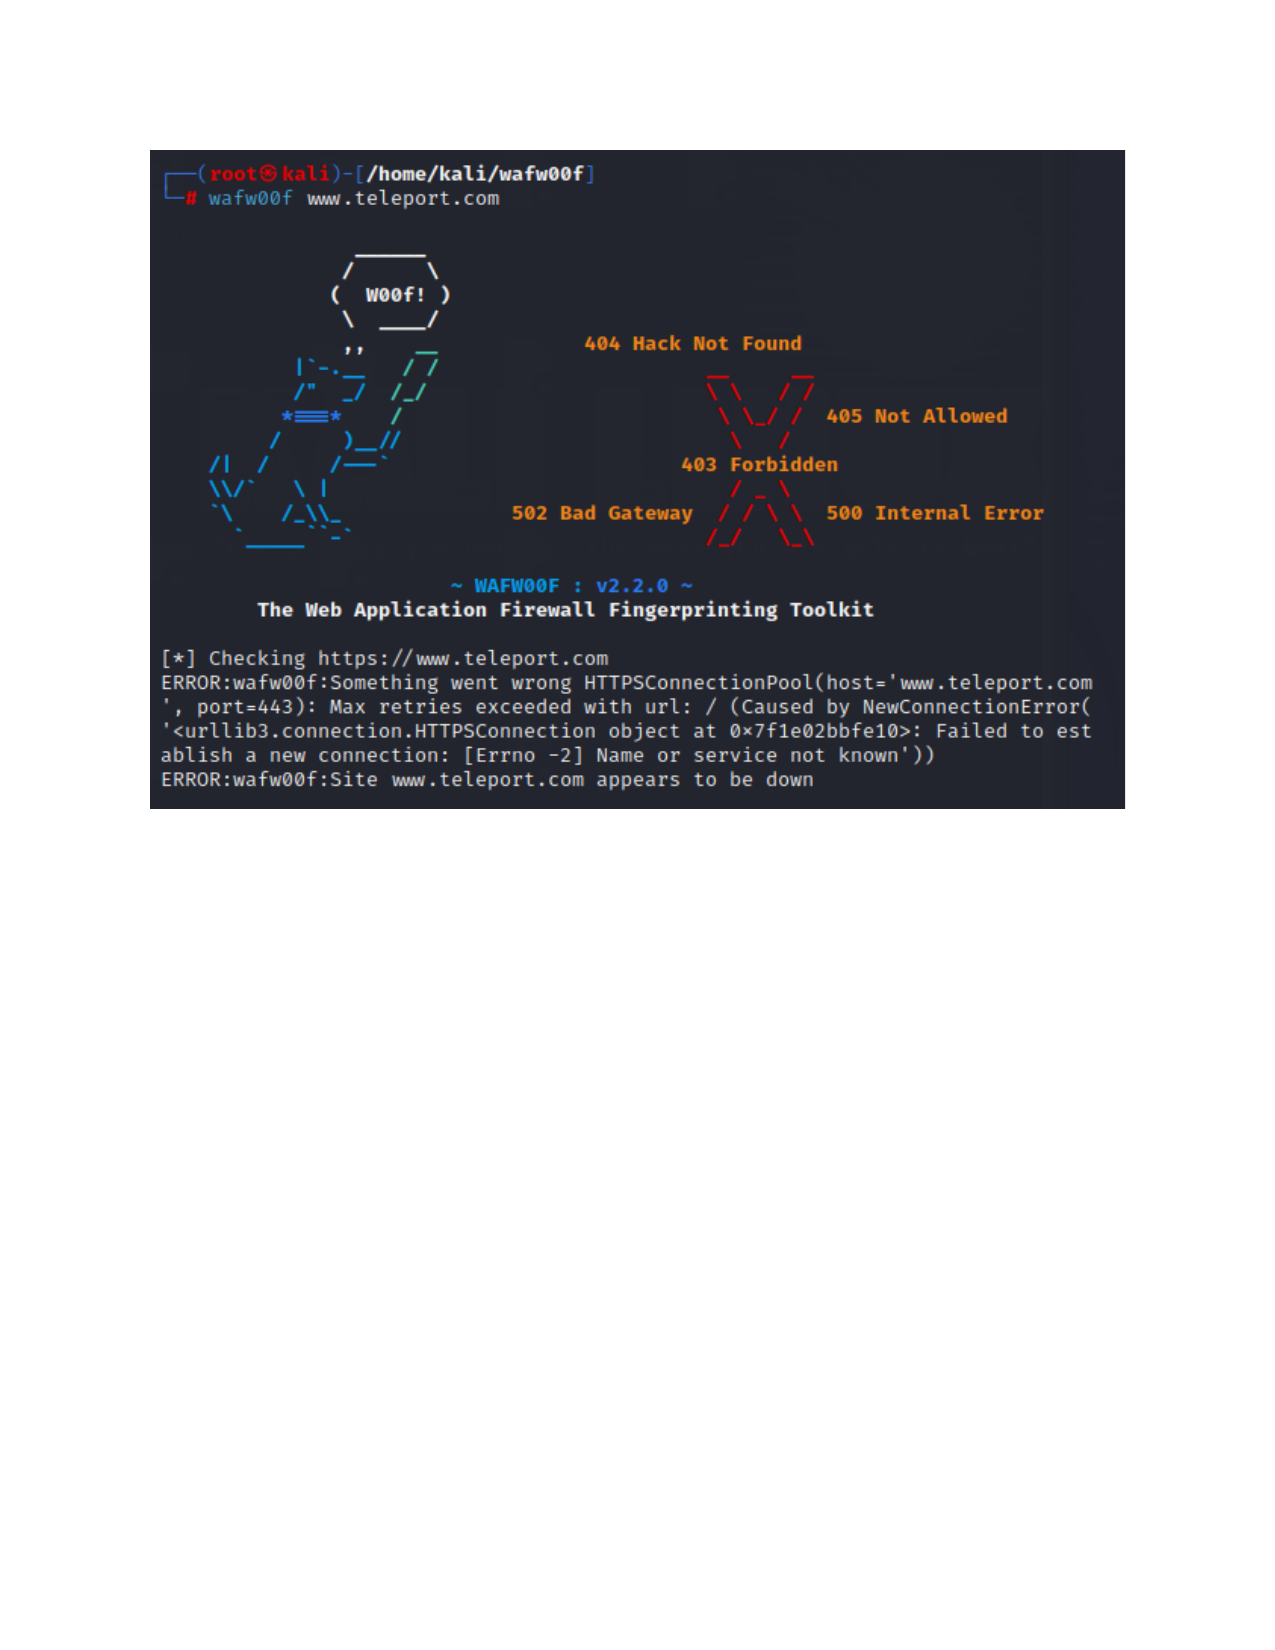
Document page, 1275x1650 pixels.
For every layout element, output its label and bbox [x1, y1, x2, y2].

picture [150, 150, 1125, 809]
